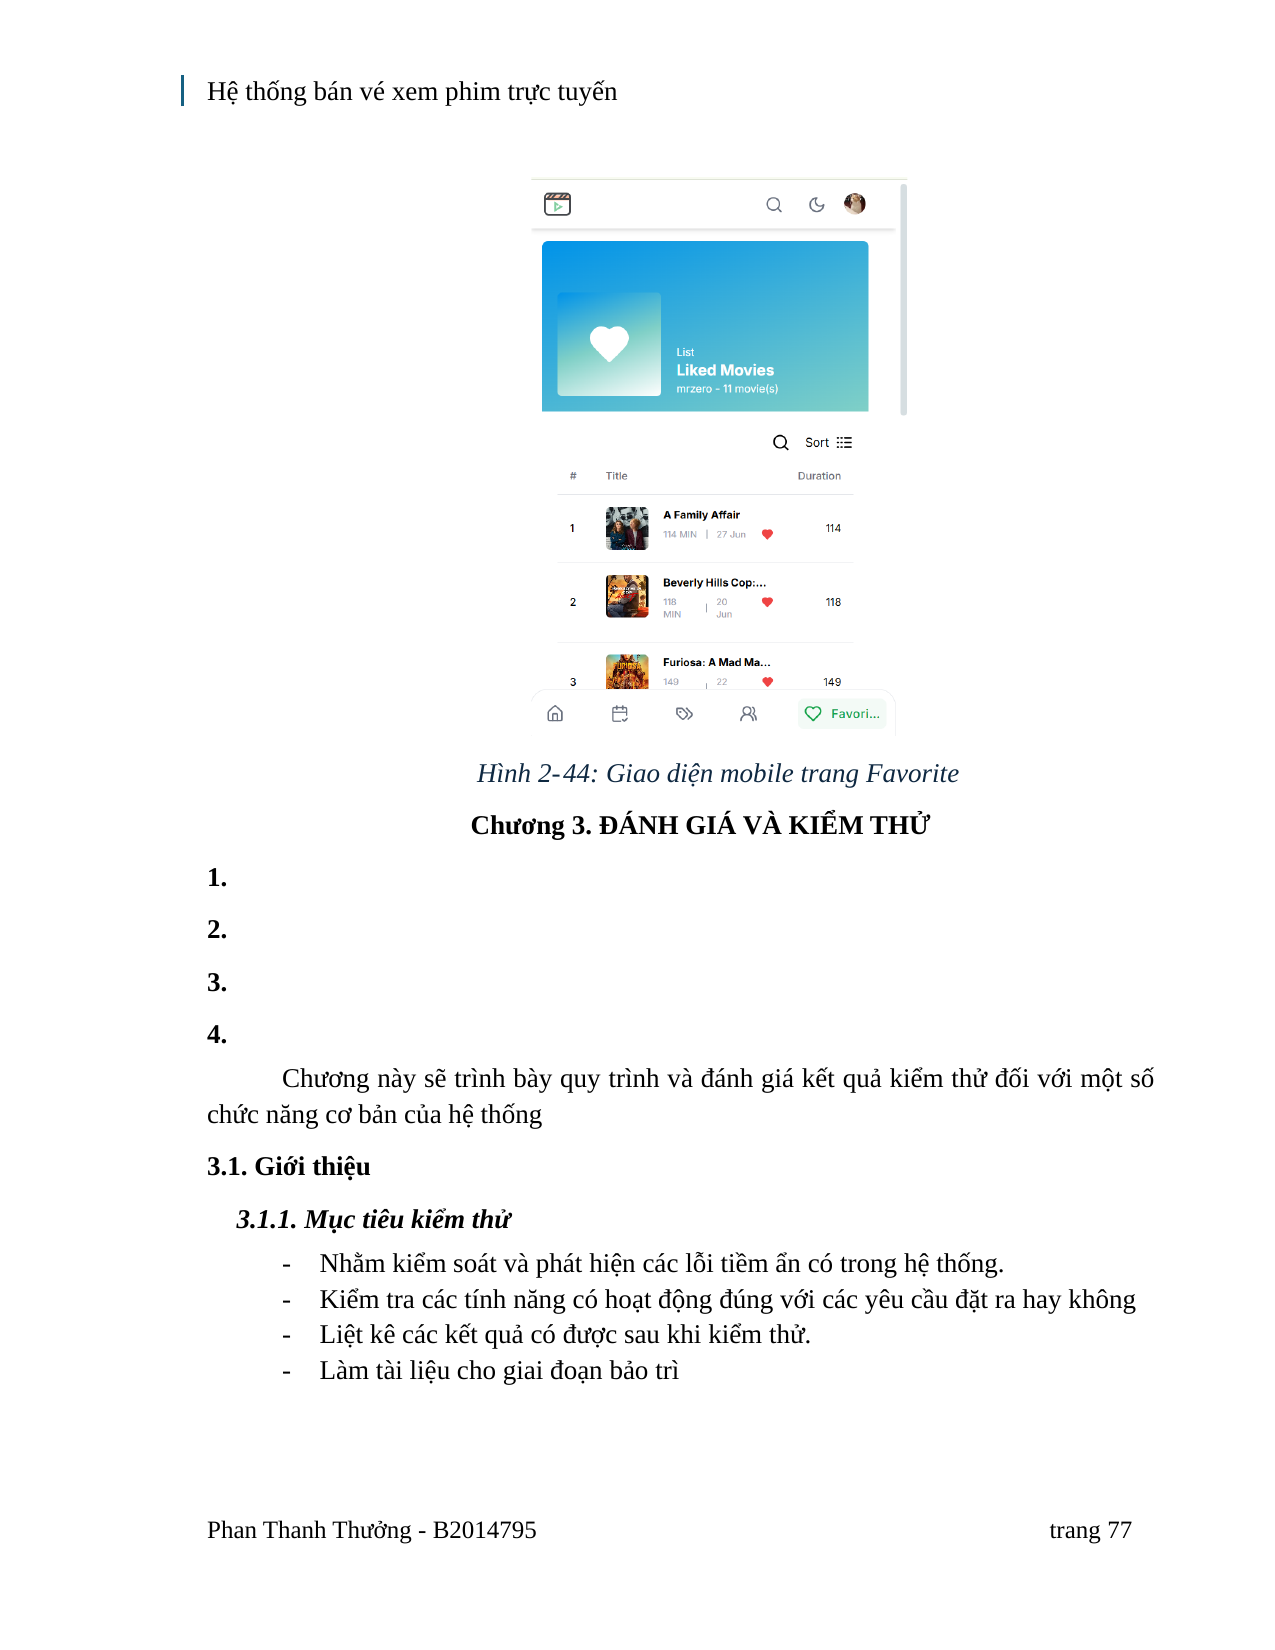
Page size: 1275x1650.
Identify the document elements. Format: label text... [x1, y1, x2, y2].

list Liệt kê các kết quả có được sau khi kiểm thử. [282, 1318, 1157, 1349]
subtitle ĐÁNH GIÁ VÀ KIỂM THỬ [244, 809, 1157, 840]
list Nhằm kiểm soát và phát hiện các lỗi tiềm ẩn có trong hệ thống. [282, 1247, 1157, 1278]
subtitle Giới thiệu [207, 1151, 1157, 1182]
list Kiểm tra các tính năng có hoạt động đúng với các yêu cầu đặt ra hay không [282, 1283, 1157, 1314]
subtitle Mục tiêu kiểm thử [236, 1203, 1157, 1234]
picture [531, 177, 908, 736]
text Chương này sẽ trình bày quy trình và đánh giá kết quả kiểm thử đối với một số chức năng cơ bản của hệ thống [207, 1062, 1157, 1129]
list Làm tài liệu cho giai đoạn bảo trì [282, 1354, 1157, 1385]
